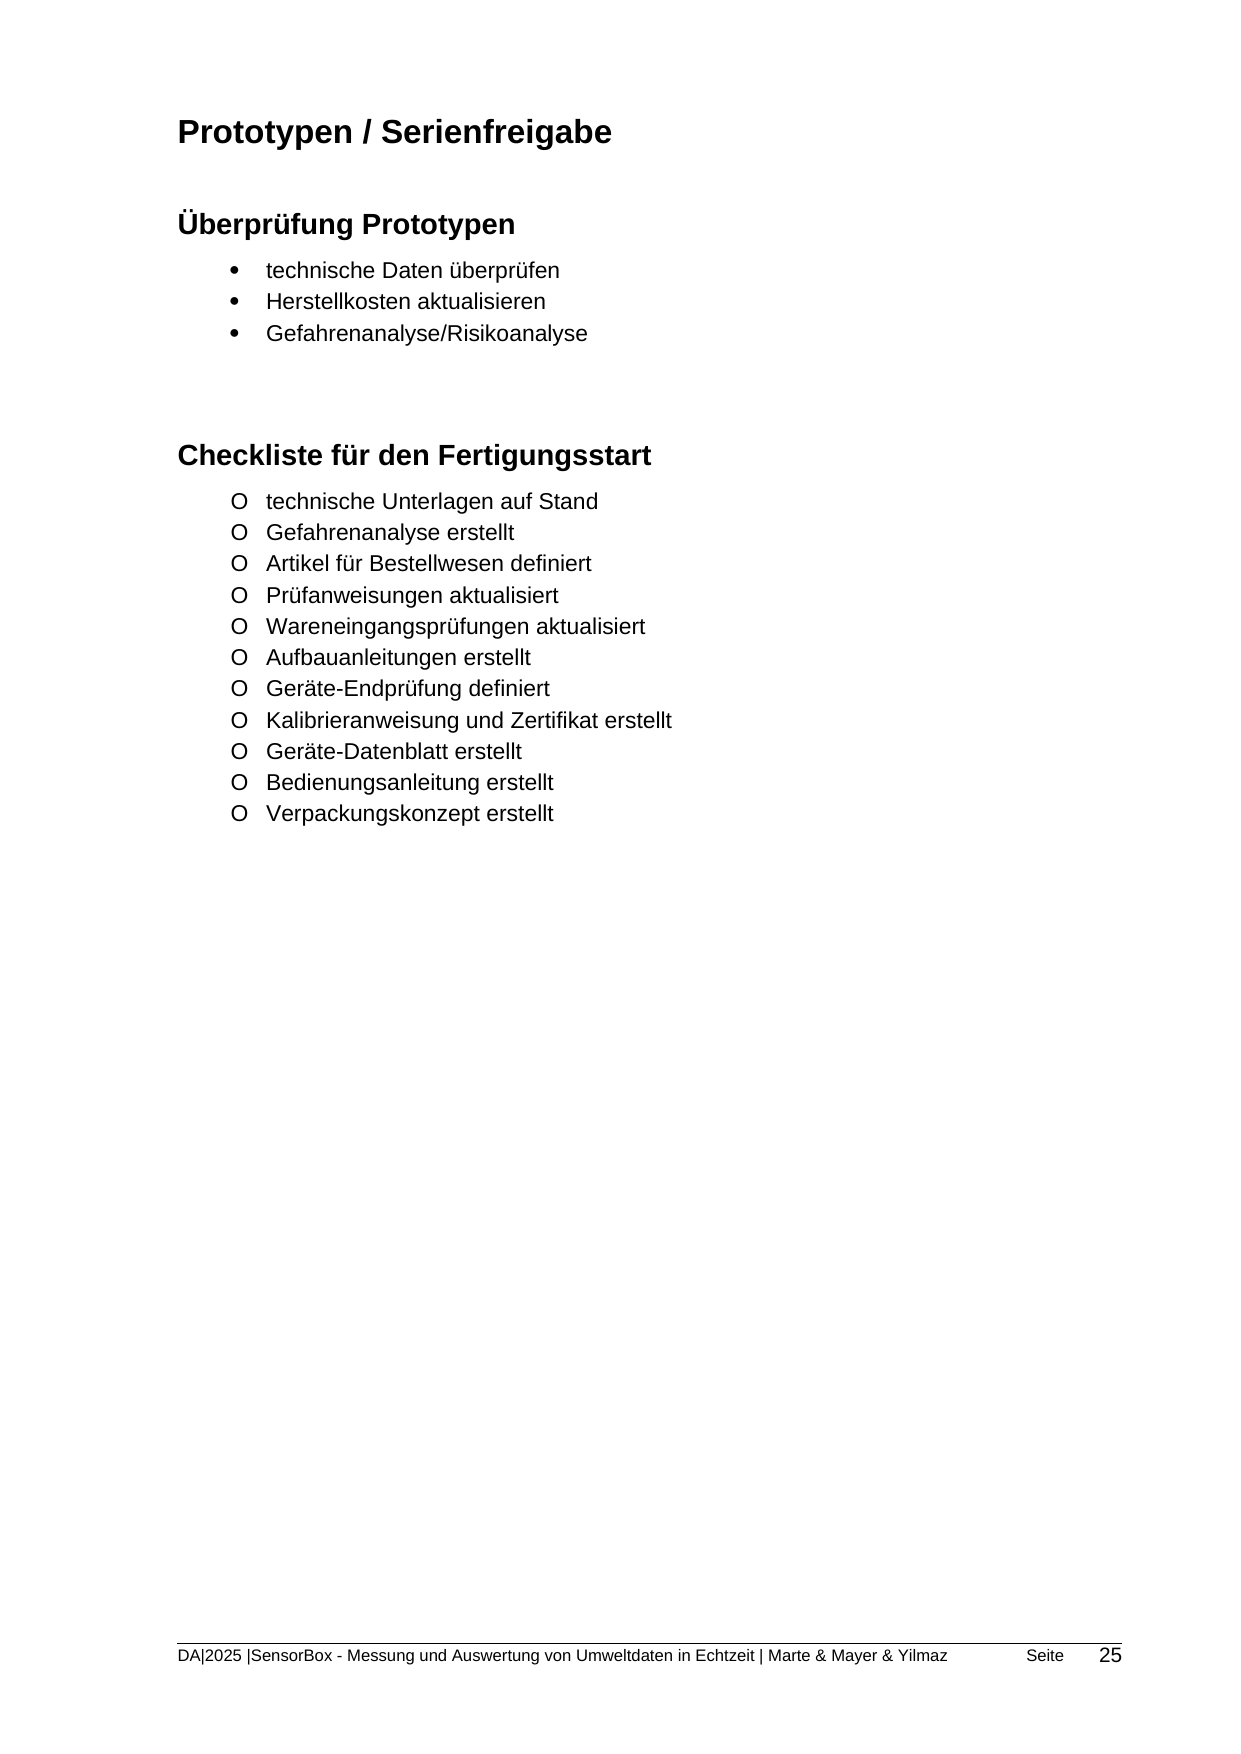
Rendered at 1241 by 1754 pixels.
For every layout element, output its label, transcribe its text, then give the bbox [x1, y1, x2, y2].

text O Artikel für Bestellwesen definiert [230, 547, 1122, 578]
list Gefahrenanalyse/Risikoanalyse [230, 316, 1122, 347]
text O Geräte-Datenblatt erstellt [230, 734, 1122, 766]
text O Prüfanweisungen aktualisiert [230, 578, 1122, 609]
text O Gefahrenanalyse erstellt [230, 516, 1122, 547]
list Herstellkosten aktualisieren [230, 285, 1122, 316]
text O Verpackungskonzept erstellt [230, 797, 1122, 828]
text O Bedienungsanleitung erstellt [230, 766, 1122, 797]
text O Aufbauanleitungen erstellt [230, 641, 1122, 672]
subtitle Überprüfung Prototypen [177, 207, 1122, 241]
subtitle Checkliste für den Fertigungsstart [177, 438, 1122, 472]
text O technische Unterlagen auf Stand [230, 484, 1122, 516]
text O Kalibrieranweisung und Zertifikat erstellt [230, 703, 1122, 734]
text Prototypen / Serienfreigabe [177, 118, 1122, 149]
text O Wareneingangsprüfungen aktualisiert [230, 609, 1122, 641]
text O Geräte-Endprüfung definiert [230, 672, 1122, 703]
list technische Daten überprüfen [230, 253, 1122, 285]
